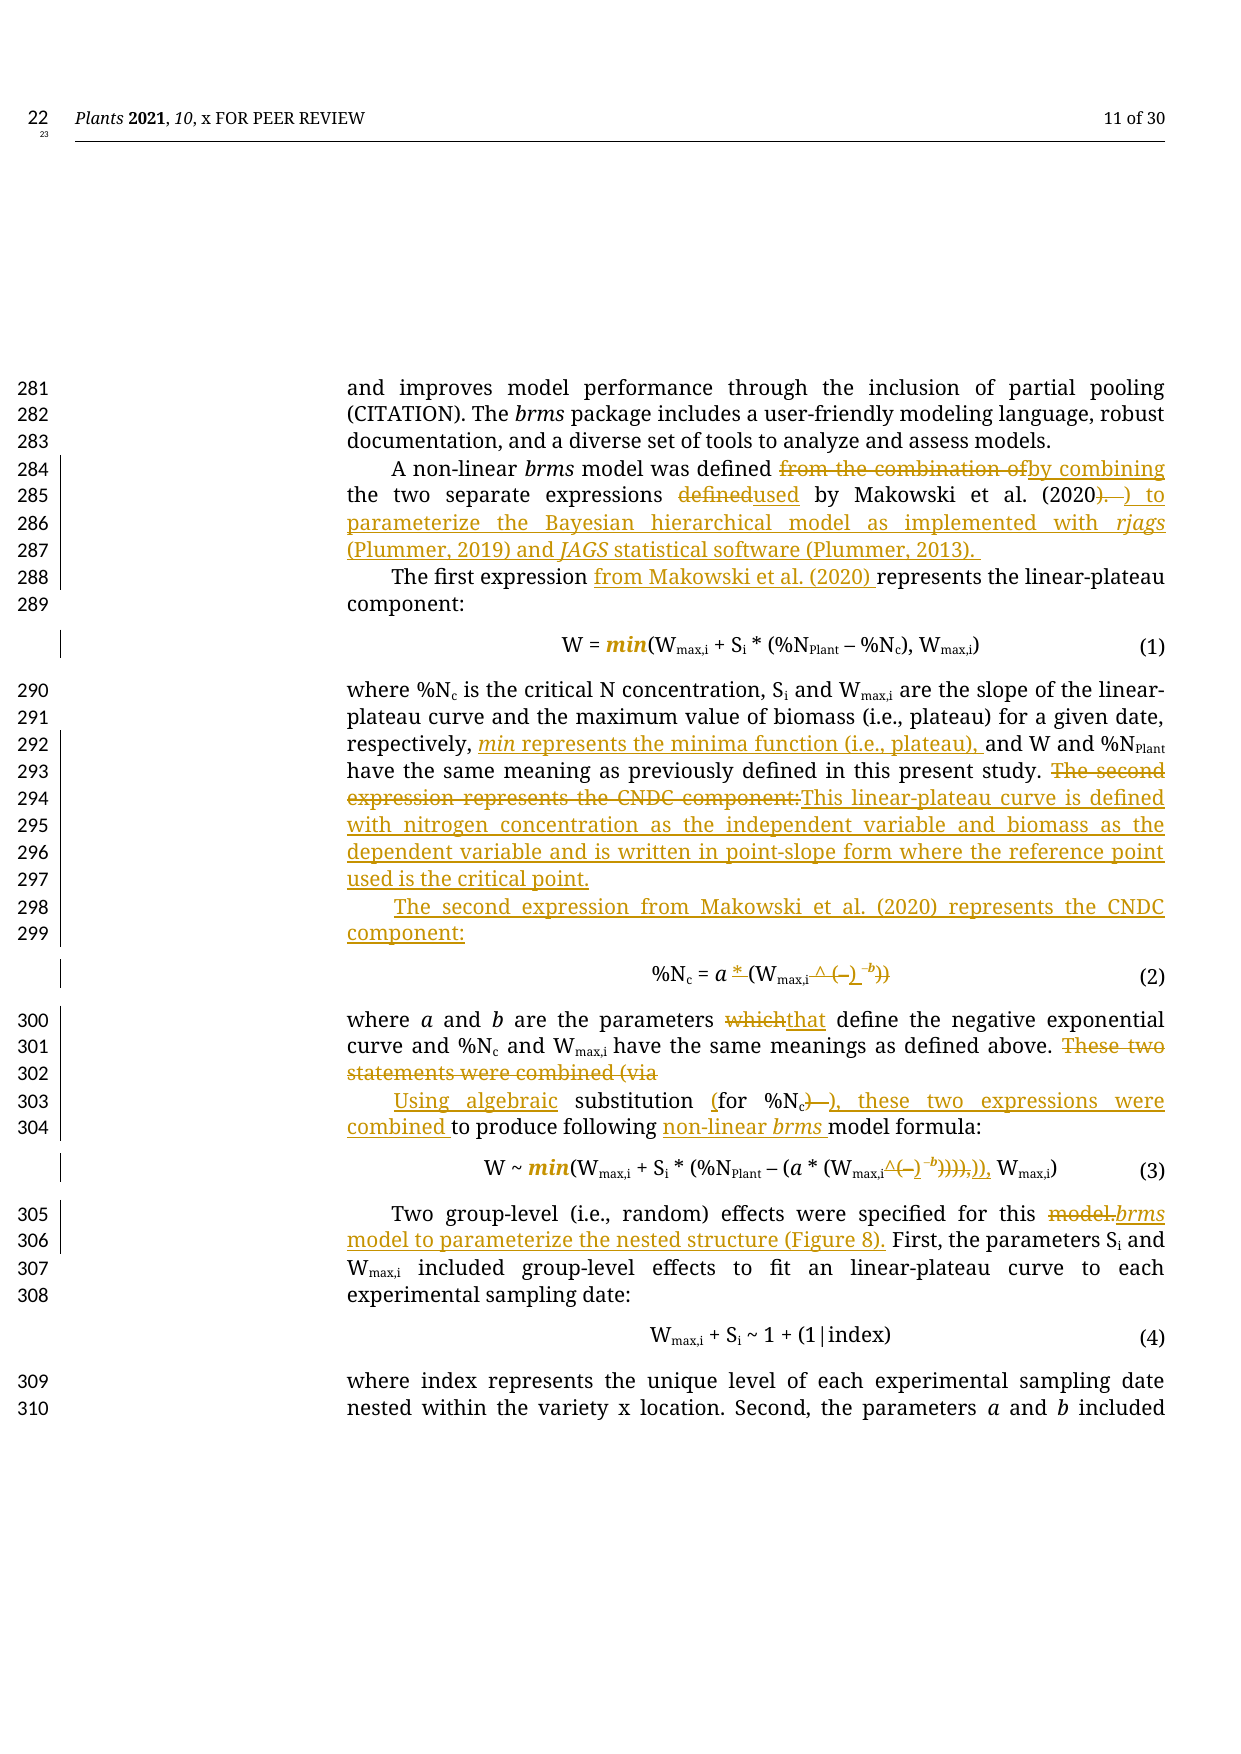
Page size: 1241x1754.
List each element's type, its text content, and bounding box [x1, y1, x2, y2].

text where %Nc is the critical N concentration, Si and Wmax,i are the slope of the linear-plateau curve and the maximum value of biomass (i.e., plateau) for a given date, respectively, and W and %NPlant have the same meaning as previously defined in this present study. [347, 863, 1165, 893]
table_header W = min(Wmax,i + Si * (%NPlant – %Nc), Wmax,i) [347, 617, 1120, 676]
text A non-linear brms model was defined the two separate expressions by Makowski et al. (2020 [347, 455, 1165, 532]
text Two group-level (i.e., random) effects were specified for this First, the parameters Si and Wmax,i included group-level effects to fit an linear-plateau curve to each experimental sampling date: [347, 1200, 1165, 1308]
text where %Nc is the critical N concentration, Si and Wmax,i are the slope of the linear-plateau curve and the maximum value of biomass (i.e., plateau) for a given date, respectively, and W and %NPlant have the same meaning as previously defined in this present study. [347, 836, 1165, 861]
table_header (1) [1120, 617, 1165, 676]
text The first expression represents the linear-plateau component: [347, 563, 1165, 617]
text where %Nc is the critical N concentration, Si and Wmax,i are the slope of the linear-plateau curve and the maximum value of biomass (i.e., plateau) for a given date, respectively, and W and %NPlant have the same meaning as previously defined in this present study. [347, 676, 1165, 834]
text where a and b are the parameters define the negative exponential curve and %Nc and Wmax,i have the same meanings as defined above. [347, 1006, 1165, 1087]
table_header %Nc = a (Wmax,ib [347, 947, 1120, 1006]
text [347, 374, 1165, 455]
text substitution for %Ncto produce following model formula: [347, 1087, 1165, 1141]
table_header (4) [1120, 1308, 1165, 1367]
table_header W ~ min(Wmax,i + Si * (%NPlant – (a * (Wmax,ib Wmax,i) [347, 1141, 1120, 1200]
table_header (2) [1120, 947, 1165, 1006]
table_header (3) [1120, 1141, 1165, 1200]
text A non-linear brms model was defined the two separate expressions by Makowski et al. (2020 [347, 533, 1165, 563]
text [347, 1367, 1165, 1421]
table_header Wmax,i + Si ~ 1 + (1|index) [347, 1308, 1120, 1367]
